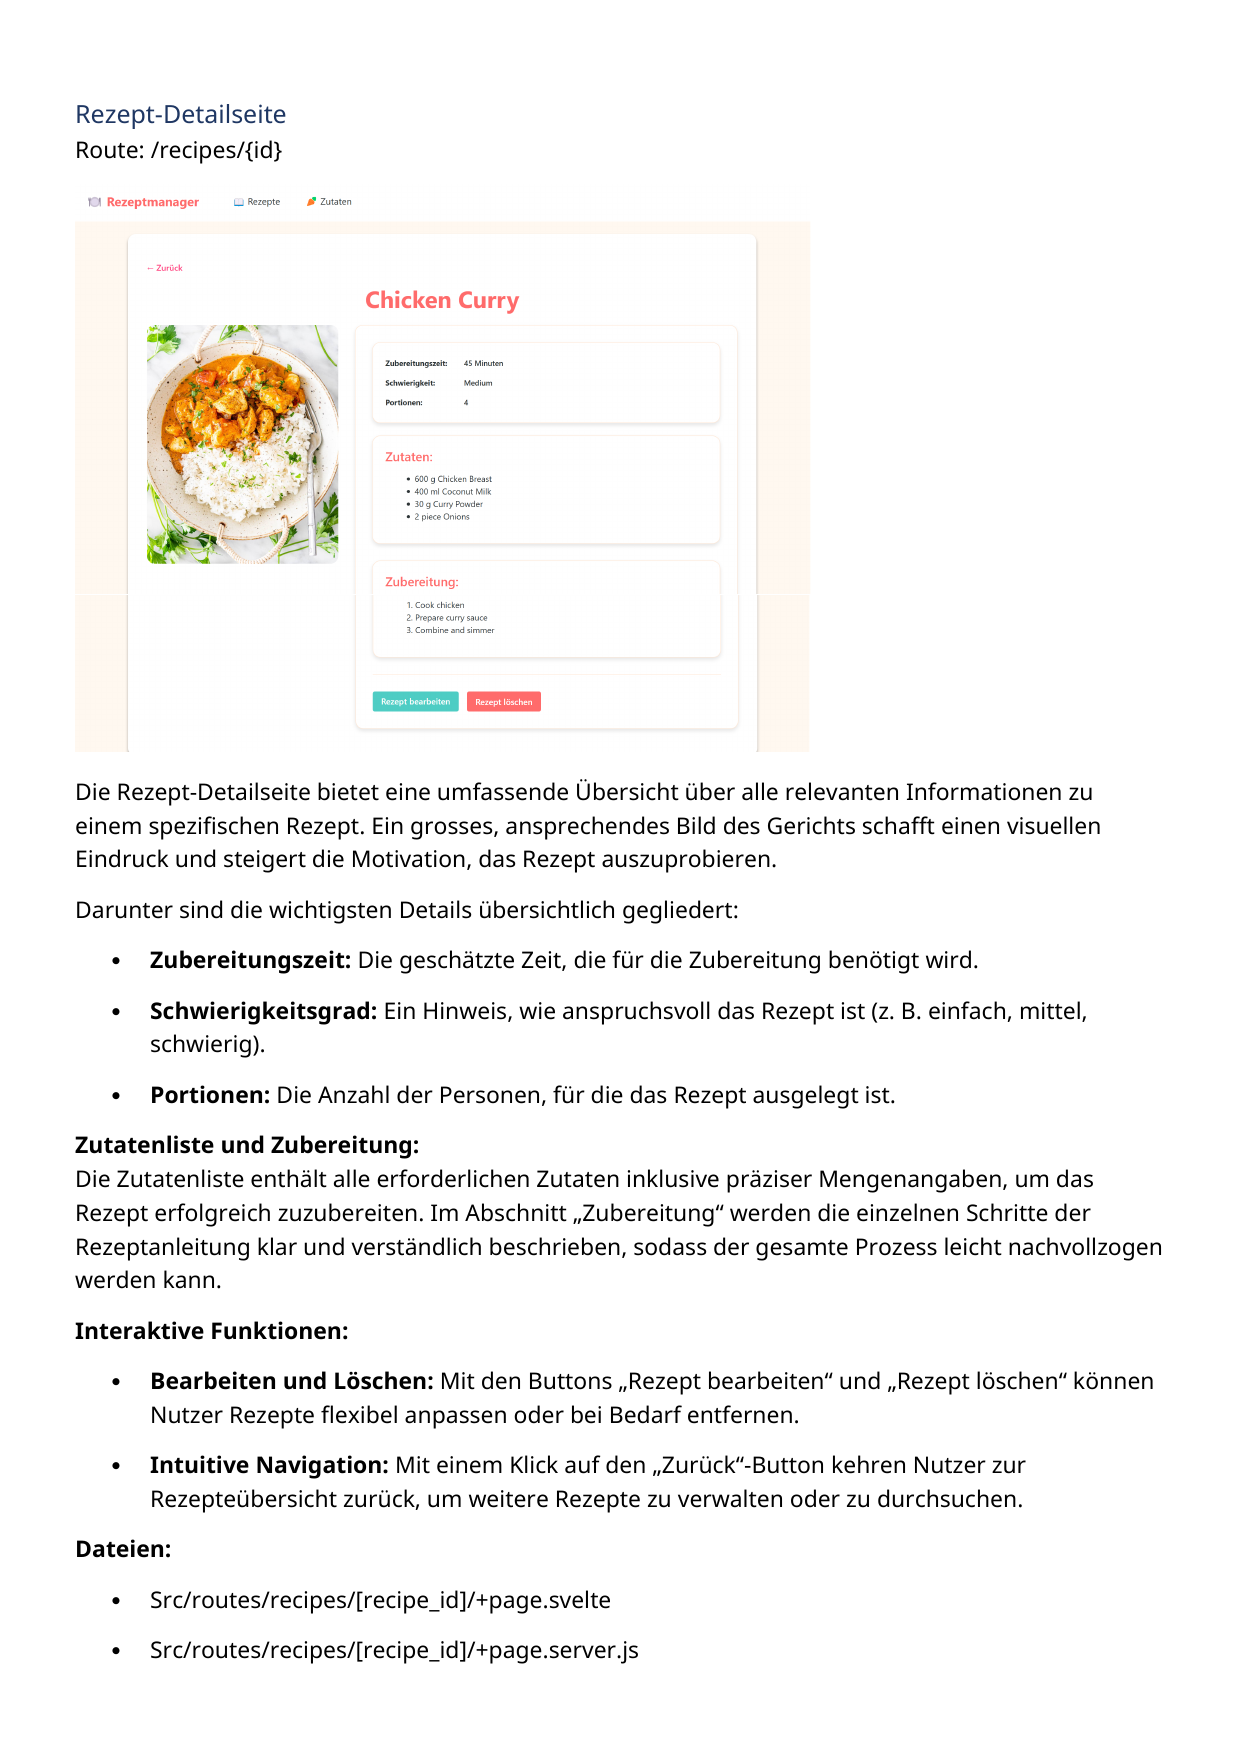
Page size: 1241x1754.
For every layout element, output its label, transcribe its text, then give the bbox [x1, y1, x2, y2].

subtitle Rezept-Detailseite [75, 97, 1165, 131]
picture [75, 595, 810, 752]
text Darunter sind die wichtigsten Details übersichtlich gegliedert: [75, 894, 1165, 925]
text Die Rezept-Detailseite bietet eine umfassende Übersicht über alle relevanten Informationen zu einem spezifischen Rezept. Ein grosses, ansprechendes Bild des Gerichts schafft einen visuellen Eindruck und steigert die Motivation, das Rezept auszuprobieren. [75, 776, 1165, 875]
text Zutatenliste und Zubereitung: Die Zutatenliste enthält alle erforderlichen Zutaten inklusive präziser Mengenangaben, um das Rezept erfolgreich zuzubereiten. Im Abschnitt „Zubereitung“ werden die einzelnen Schritte der Rezeptanleitung klar und verständlich beschrieben, sodass der gesamte Prozess leicht nachvollzogen werden kann. [75, 1129, 1165, 1296]
picture [75, 184, 811, 594]
text Interaktive Funktionen: [75, 1315, 1165, 1346]
text Route: /recipes/{id} [75, 134, 1165, 165]
text Dateien: [75, 1533, 1165, 1565]
list Bearbeiten und Löschen: Mit den Buttons „Rezept bearbeiten“ und „Rezept löschen“ können Nutzer Rezepte flexibel anpassen oder bei Bedarf entfernen. [112, 1365, 1165, 1430]
list Intuitive Navigation: Mit einem Klick auf den „Zurück“-Button kehren Nutzer zur Rezepteübersicht zurück, um weitere Rezepte zu verwalten oder zu durchsuchen. [112, 1449, 1165, 1514]
list Schwierigkeitsgrad: Ein Hinweis, wie anspruchsvoll das Rezept ist (z. B. einfach, mittel, schwierig). [112, 995, 1165, 1060]
list Src/routes/recipes/[recipe_id]/+page.svelte [112, 1584, 1165, 1615]
list Portionen: Die Anzahl der Personen, für die das Rezept ausgelegt ist. [112, 1079, 1165, 1110]
list Zubereitungszeit: Die geschätzte Zeit, die für die Zubereitung benötigt wird. [112, 944, 1165, 976]
list Src/routes/recipes/[recipe_id]/+page.server.js [112, 1634, 1165, 1666]
